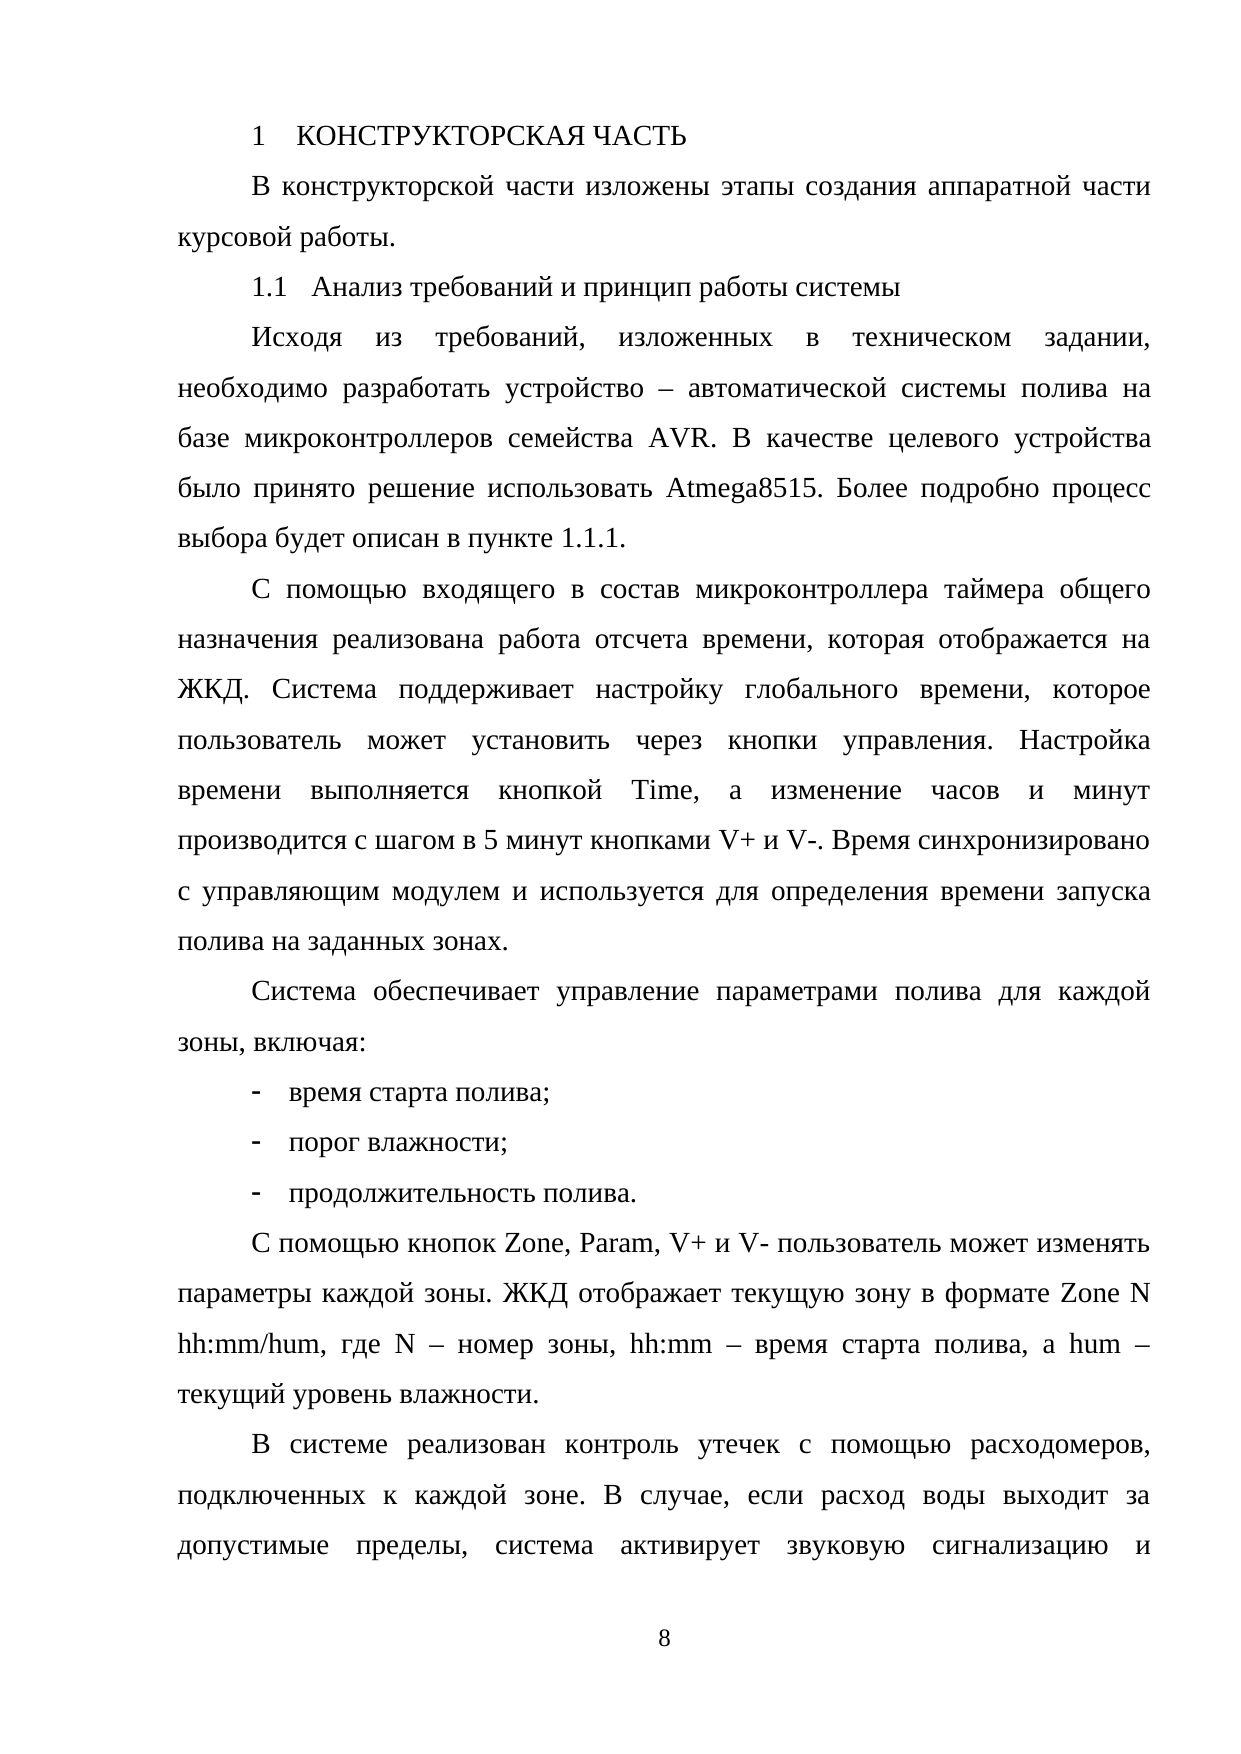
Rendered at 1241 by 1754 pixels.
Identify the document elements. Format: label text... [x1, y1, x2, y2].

list время старта полива; [251, 1074, 1152, 1108]
text С помощью кнопок Zone, Param, V+ и V- пользователь может изменять параметры каждой зоны. ЖКД отображает текущую зону в формате Zone N hh:mm/hum, где N – номер зоны, hh:mm – время старта полива, а hum – текущий уровень влажности. [177, 1225, 1152, 1410]
list порог влажности; [251, 1124, 1152, 1158]
list Анализ требований и принцип работы системы [251, 269, 1152, 303]
subtitle КОНСТРУКТОРСКАЯ ЧАСТЬ [251, 118, 1152, 152]
text Исходя из требований, изложенных в техническом задании, необходимо разработать устройство – автоматической системы полива на базе микроконтроллеров семейства AVR. В качестве целевого устройства было принято решение использовать Atmega8515. Более подробно процесс выбора будет описан в пункте 1.1.1. [177, 319, 1152, 554]
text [177, 1427, 1152, 1561]
text С помощью входящего в состав микроконтроллера таймера общего назначения реализована работа отсчета времени, которая отображается на ЖКД. Система поддерживает настройку глобального времени, которое пользователь может установить через кнопки управления. Настройка времени выполняется кнопкой Time, а изменение часов и минут производится с шагом в 5 минут кнопками V+ и V-. Время синхронизировано с управляющим модулем и используется для определения времени запуска полива на заданных зонах. [177, 571, 1152, 957]
text Система обеспечивает управление параметрами полива для каждой зоны, включая: [177, 973, 1152, 1057]
list продолжительность полива. [251, 1175, 1152, 1208]
text В конструкторской части изложены этапы создания аппаратной части курсовой работы. [177, 168, 1152, 252]
